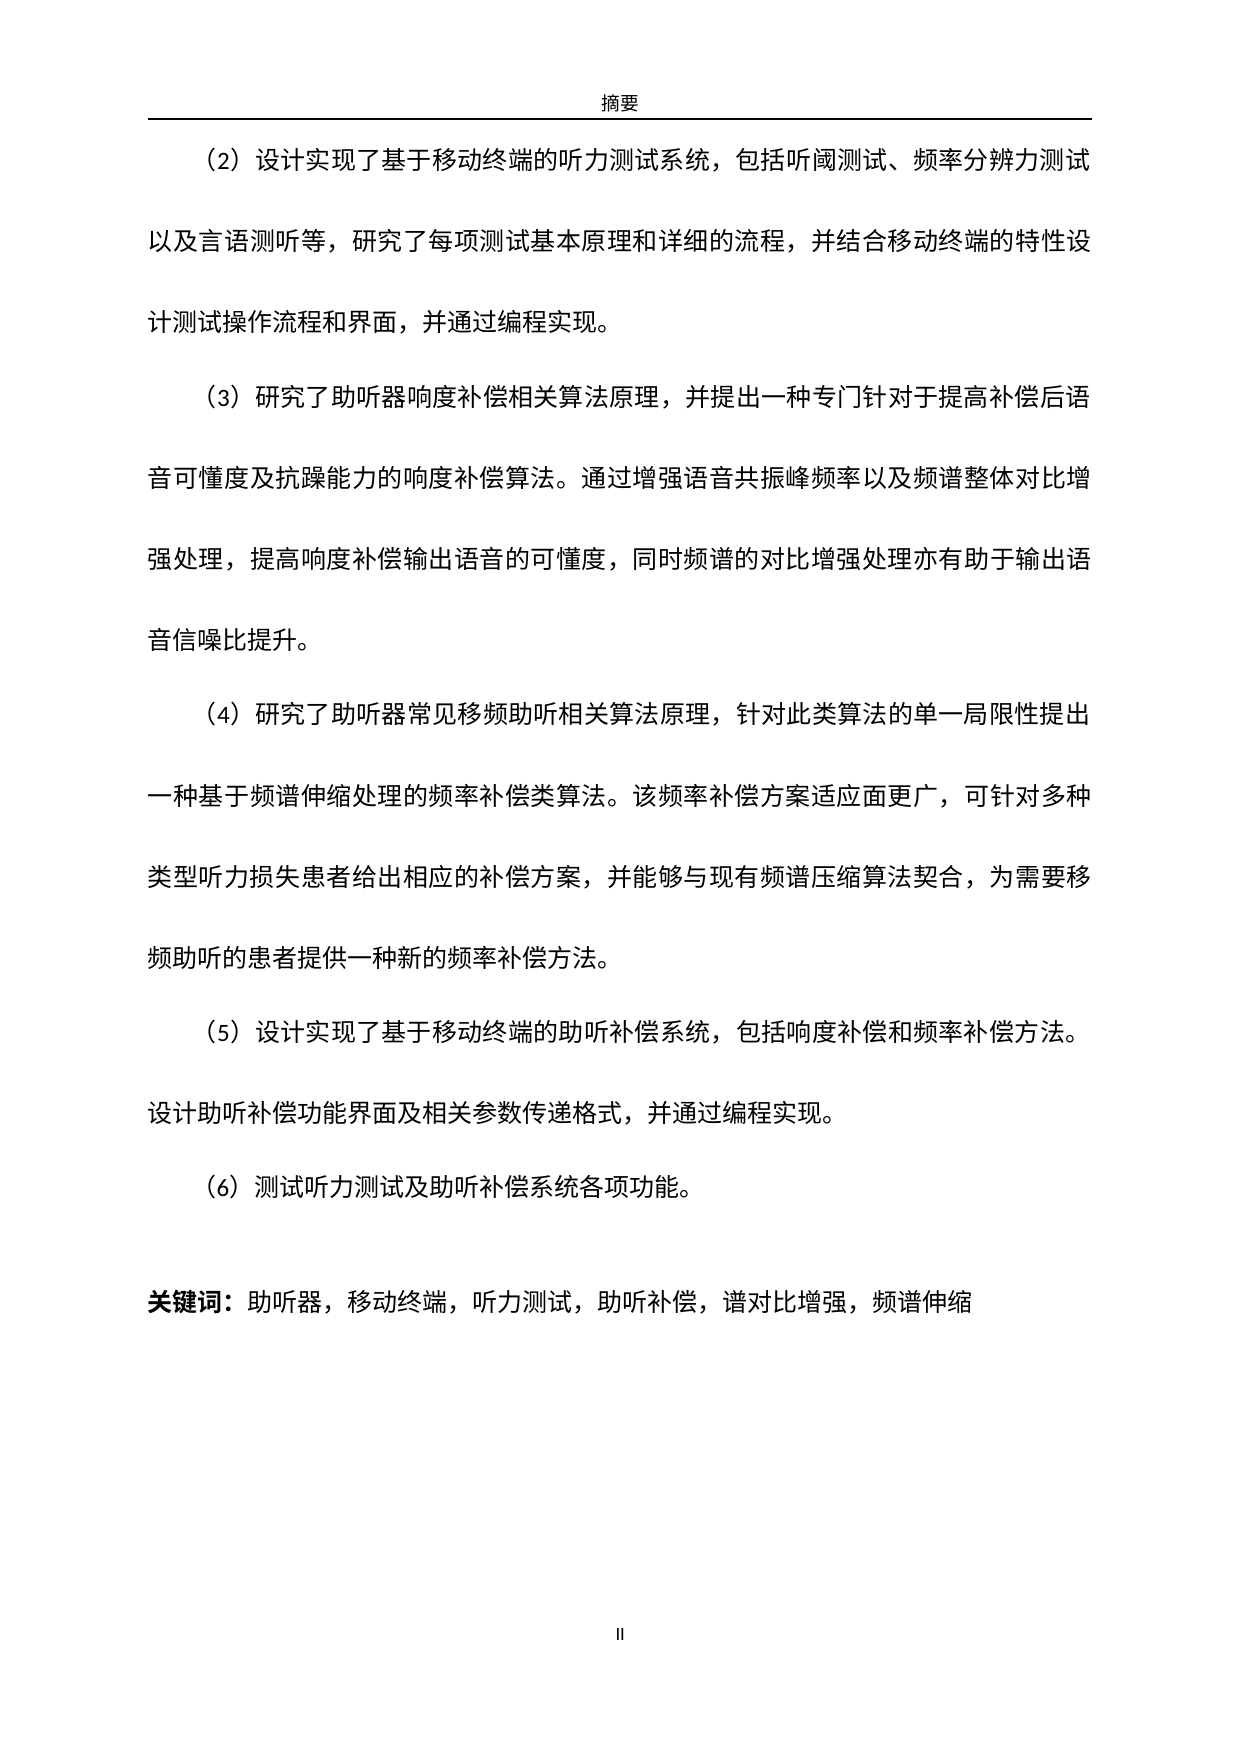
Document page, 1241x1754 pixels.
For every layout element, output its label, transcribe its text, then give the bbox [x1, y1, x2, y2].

text （2）设计实现了基于移动终端的听力测试系统，包括听阈测试、频率分辨力测试以及言语测听等，研究了每项测试基本原理和详细的流程，并结合移动终端的特性设计测试操作流程和界面，并通过编程实现。 [148, 126, 1092, 353]
text （5）设计实现了基于移动终端的助听补偿系统，包括响度补偿和频率补偿方法。设计助听补偿功能界面及相关参数传递格式，并通过编程实现。 [148, 998, 1092, 1144]
text 关键词：助听器，移动终端，听力测试，助听补偿，谱对比增强，频谱伸缩 [148, 1268, 1092, 1333]
text （3）研究了助听器响度补偿相关算法原理，并提出一种专门针对于提高补偿后语音可懂度及抗躁能力的响度补偿算法。通过增强语音共振峰频率以及频谱整体对比增强处理，提高响度补偿输出语音的可懂度，同时频谱的对比增强处理亦有助于输出语音信噪比提升。 [148, 363, 1092, 671]
text （4）研究了助听器常见移频助听相关算法原理，针对此类算法的单一局限性提出一种基于频谱伸缩处理的频率补偿类算法。该频率补偿方案适应面更广，可针对多种类型听力损失患者给出相应的补偿方案，并能够与现有频谱压缩算法契合，为需要移频助听的患者提供一种新的频率补偿方法。 [148, 680, 1092, 989]
text （6）测试听力测试及助听补偿系统各项功能。 [148, 1153, 1092, 1218]
